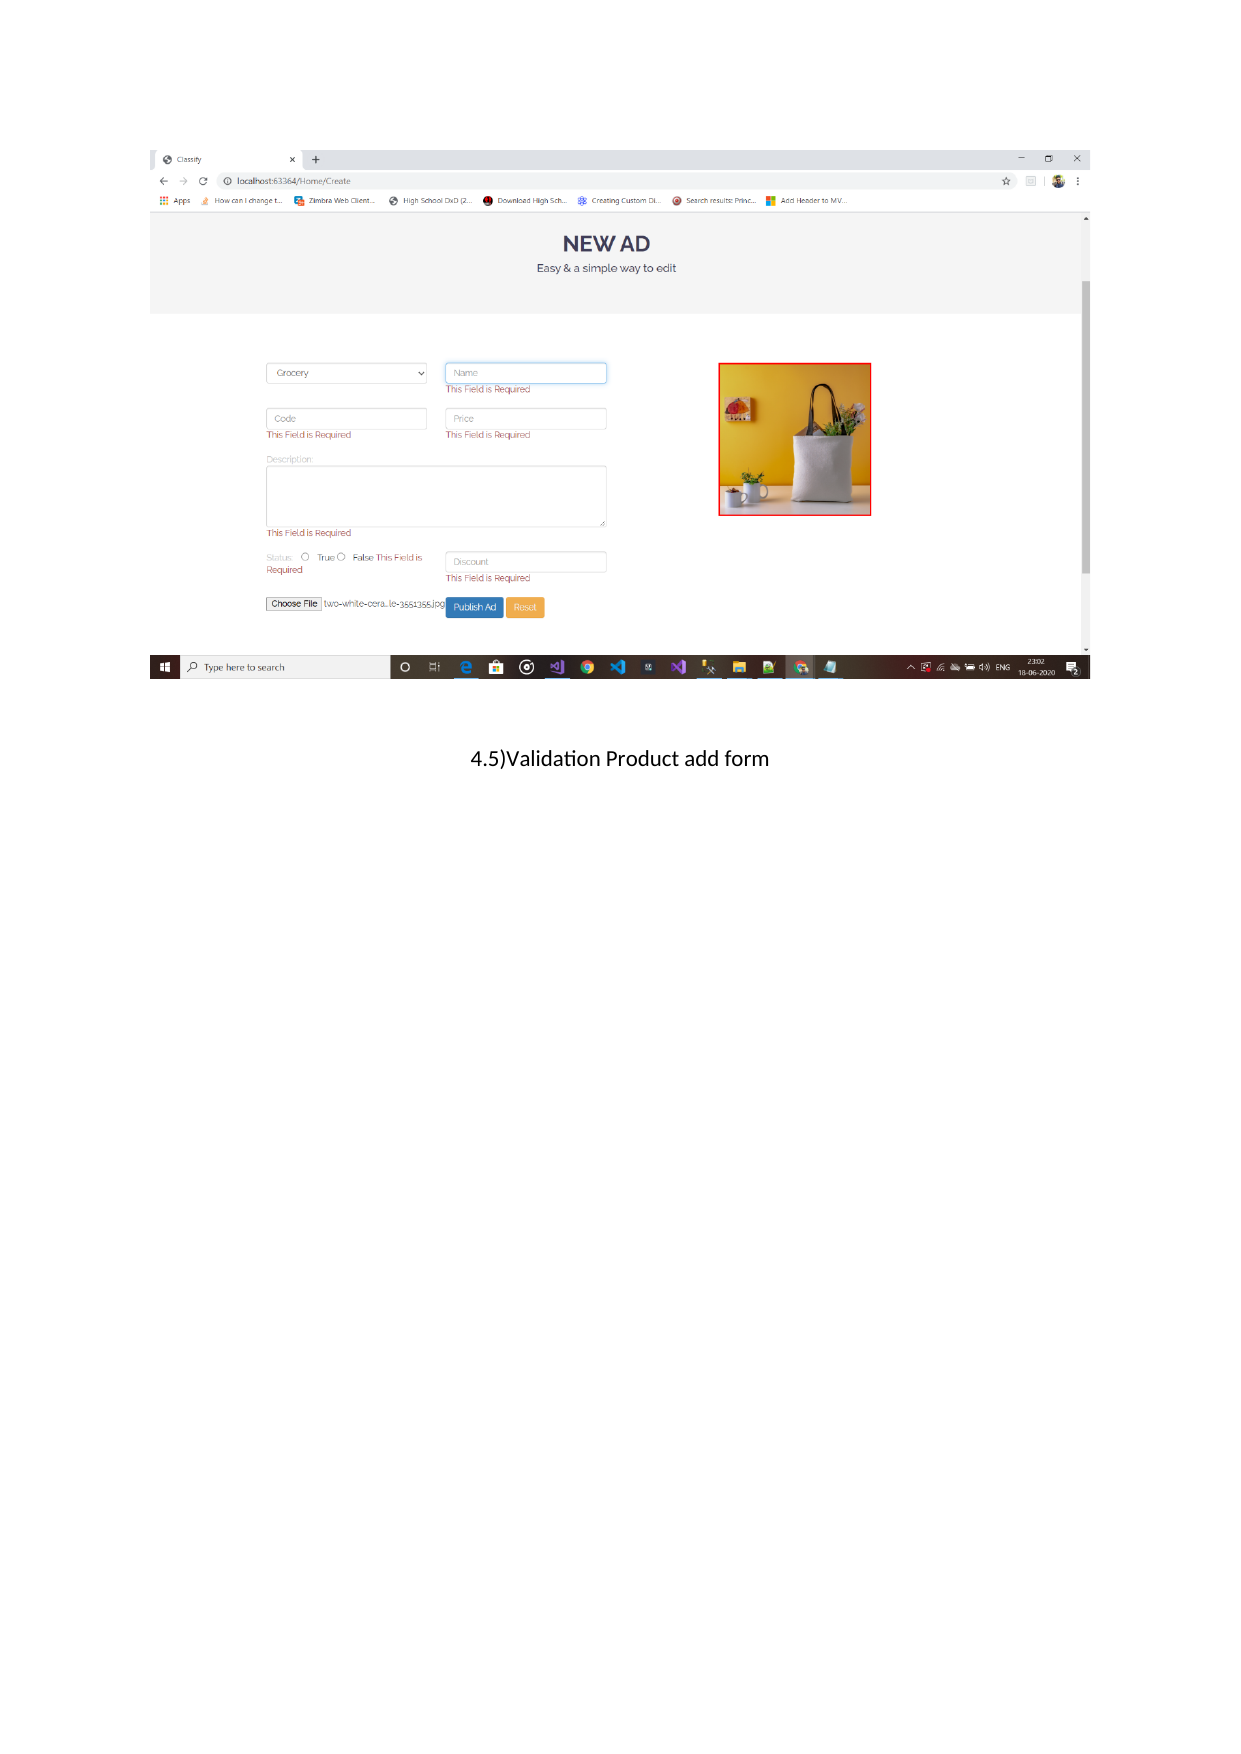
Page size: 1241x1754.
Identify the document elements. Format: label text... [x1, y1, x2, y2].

picture [150, 150, 1091, 679]
text 4.5)Validation Product add form [150, 744, 1090, 773]
